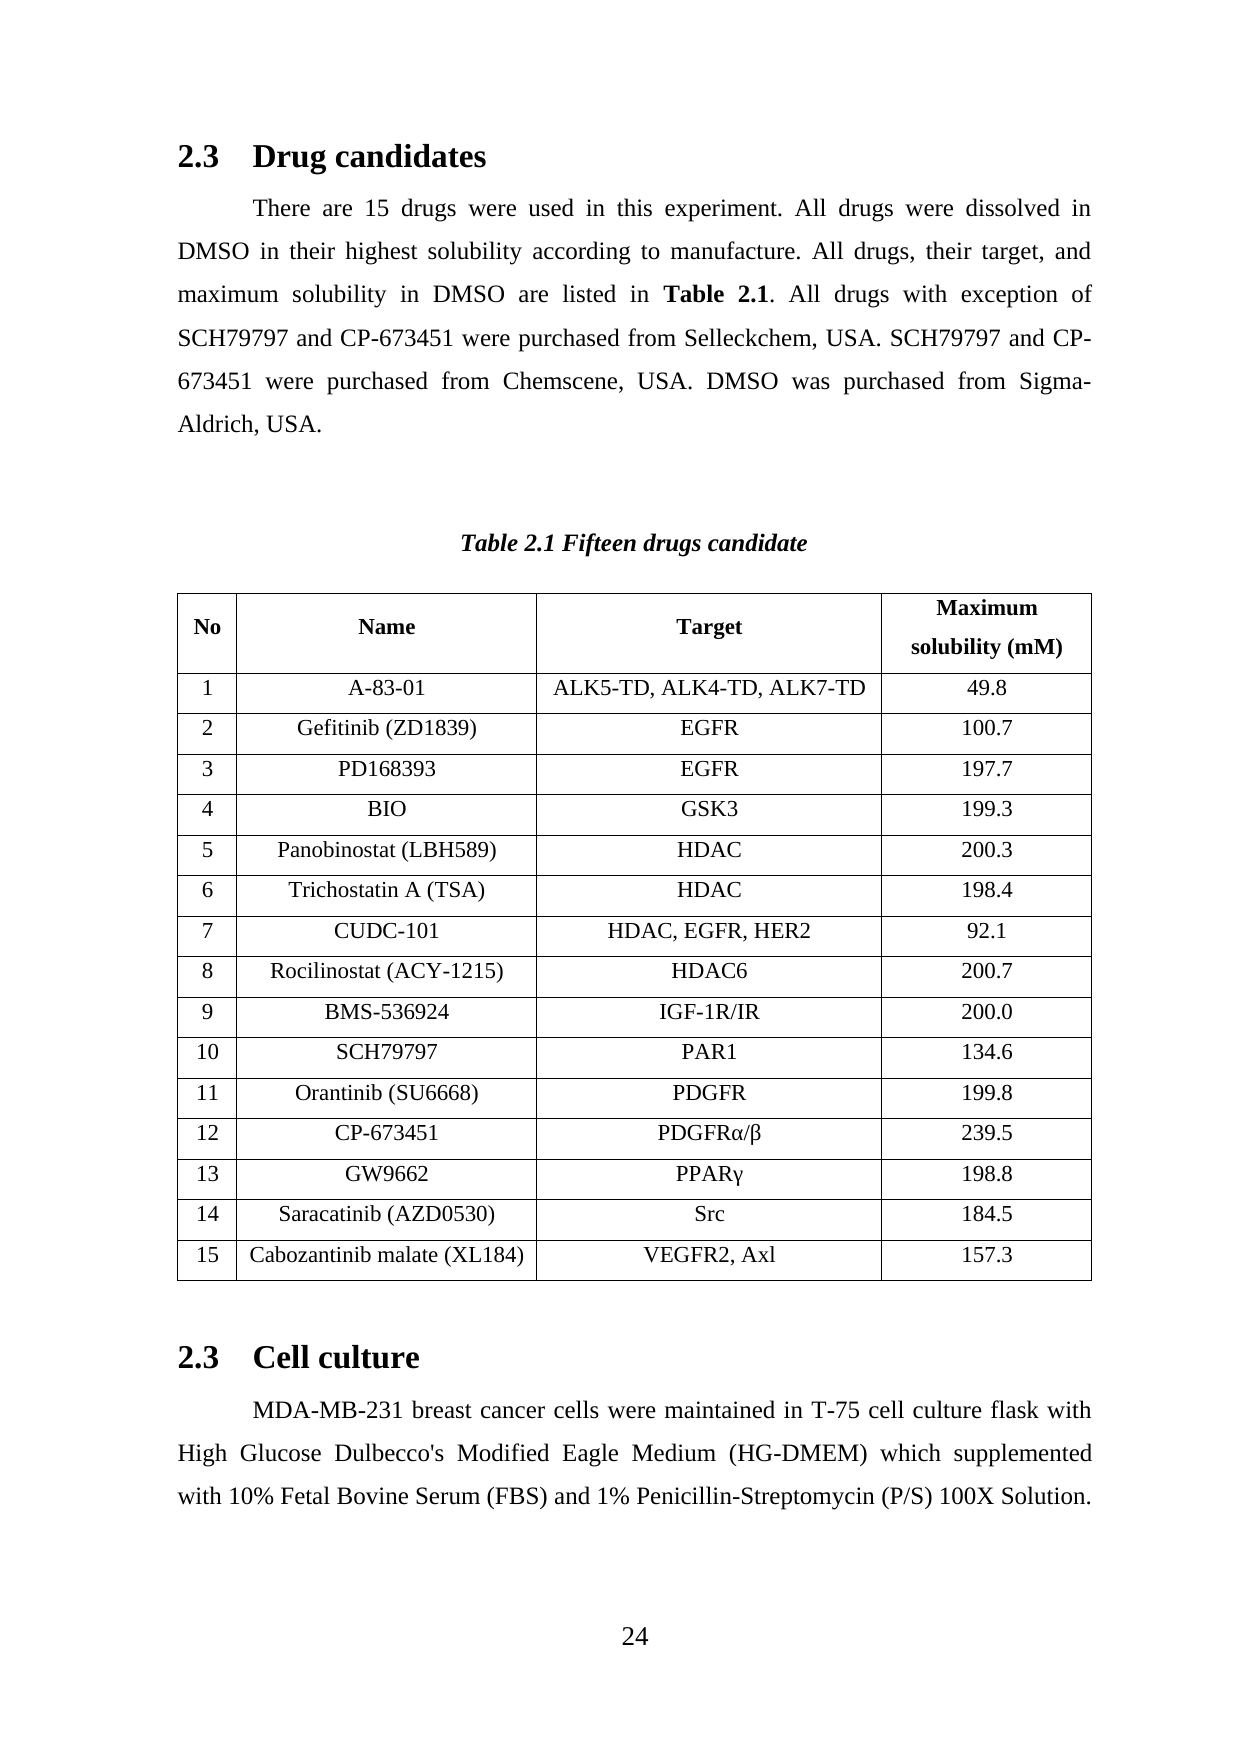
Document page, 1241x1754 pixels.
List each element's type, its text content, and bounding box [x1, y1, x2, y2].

subtitle 2.2 Drug candidates [177, 136, 1092, 174]
table_cell 2 [178, 714, 236, 753]
table_cell 199.3 [882, 795, 1091, 834]
text Table 2.1 Fifteen drugs candidate [177, 528, 1092, 557]
text There are 15 drugs were used in this experiment. All drugs were dissolved in DMSO in their highest solubility according to manufacture. All drugs, their target, and maximum solubility in DMSO are listed in Table 2.1. All drugs with exception of SCH79797 and CP-673451 were purchased from Selleckchem, USA. SCH79797 and CP-673451 were purchased from Chemscene, USA. DMSO was purchased from Sigma-Aldrich, USA. [177, 193, 1092, 438]
table_cell 5 [178, 836, 236, 875]
table_cell HDAC, EGFR, HER2 [537, 917, 881, 956]
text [177, 1395, 1092, 1510]
table_cell 200.3 [882, 836, 1091, 875]
table_cell 157.3 [882, 1241, 1091, 1280]
table_cell 49.8 [882, 674, 1091, 713]
table_header Name [237, 594, 536, 672]
table_cell CUDC-101 [237, 917, 536, 956]
table_cell VEGFR2, Axl [537, 1241, 881, 1280]
table_cell PDGFRα/β [537, 1119, 881, 1159]
table_cell 197.7 [882, 755, 1091, 794]
table_cell 198.8 [882, 1160, 1091, 1199]
table_cell 239.5 [882, 1119, 1091, 1159]
table_cell Orantinib (SU6668) [237, 1079, 536, 1118]
table_cell IGF-1R/IR [537, 998, 881, 1037]
table_cell Rocilinostat (ACY-1215) [237, 957, 536, 997]
table_cell BIO [237, 795, 536, 834]
table_cell 198.4 [882, 876, 1091, 916]
table_cell Src [537, 1200, 881, 1240]
table_cell SCH79797 [237, 1038, 536, 1078]
subtitle 2.3 Cell culture [177, 1337, 1092, 1376]
table_cell 12 [178, 1119, 236, 1159]
table_cell 134.6 [882, 1038, 1091, 1078]
table_cell GW9662 [237, 1160, 536, 1199]
table_cell CP-673451 [237, 1119, 536, 1159]
table_cell PD168393 [237, 755, 536, 794]
table_cell 9 [178, 998, 236, 1037]
table_cell 1 [178, 674, 236, 713]
table_cell 4 [178, 795, 236, 834]
table_cell Trichostatin A (TSA) [237, 876, 536, 916]
table_cell HDAC [537, 836, 881, 875]
table_cell Gefitinib (ZD1839) [237, 714, 536, 753]
table_cell Saracatinib (AZD0530) [237, 1200, 536, 1240]
table_cell 14 [178, 1200, 236, 1240]
table_cell PAR1 [537, 1038, 881, 1078]
table_header Target [537, 594, 881, 672]
table_cell 10 [178, 1038, 236, 1078]
table_cell 200.7 [882, 957, 1091, 997]
table_cell Panobinostat (LBH589) [237, 836, 536, 875]
table_cell 8 [178, 957, 236, 997]
table_cell 11 [178, 1079, 236, 1118]
table_cell PDGFR [537, 1079, 881, 1118]
table_cell BMS-536924 [237, 998, 536, 1037]
table_cell 15 [178, 1241, 236, 1280]
table_cell 92.1 [882, 917, 1091, 956]
table_cell 200.0 [882, 998, 1091, 1037]
table_cell PPARγ [537, 1160, 881, 1199]
table_cell 199.8 [882, 1079, 1091, 1118]
table_cell 6 [178, 876, 236, 916]
table_cell ALK5-TD, ALK4-TD, ALK7-TD [537, 674, 881, 713]
table_cell 7 [178, 917, 236, 956]
table_cell 100.7 [882, 714, 1091, 753]
table_cell GSK3 [537, 795, 881, 834]
table_cell HDAC [537, 876, 881, 916]
table_header Maximum solubility (mM) [882, 594, 1091, 672]
table_cell 3 [178, 755, 236, 794]
table_cell HDAC6 [537, 957, 881, 997]
table_cell A-83-01 [237, 674, 536, 713]
table_cell 184.5 [882, 1200, 1091, 1240]
table_cell EGFR [537, 755, 881, 794]
table_cell 13 [178, 1160, 236, 1199]
table_cell EGFR [537, 714, 881, 753]
table_header No [178, 594, 236, 672]
table_cell Cabozantinib malate (XL184) [237, 1241, 536, 1280]
